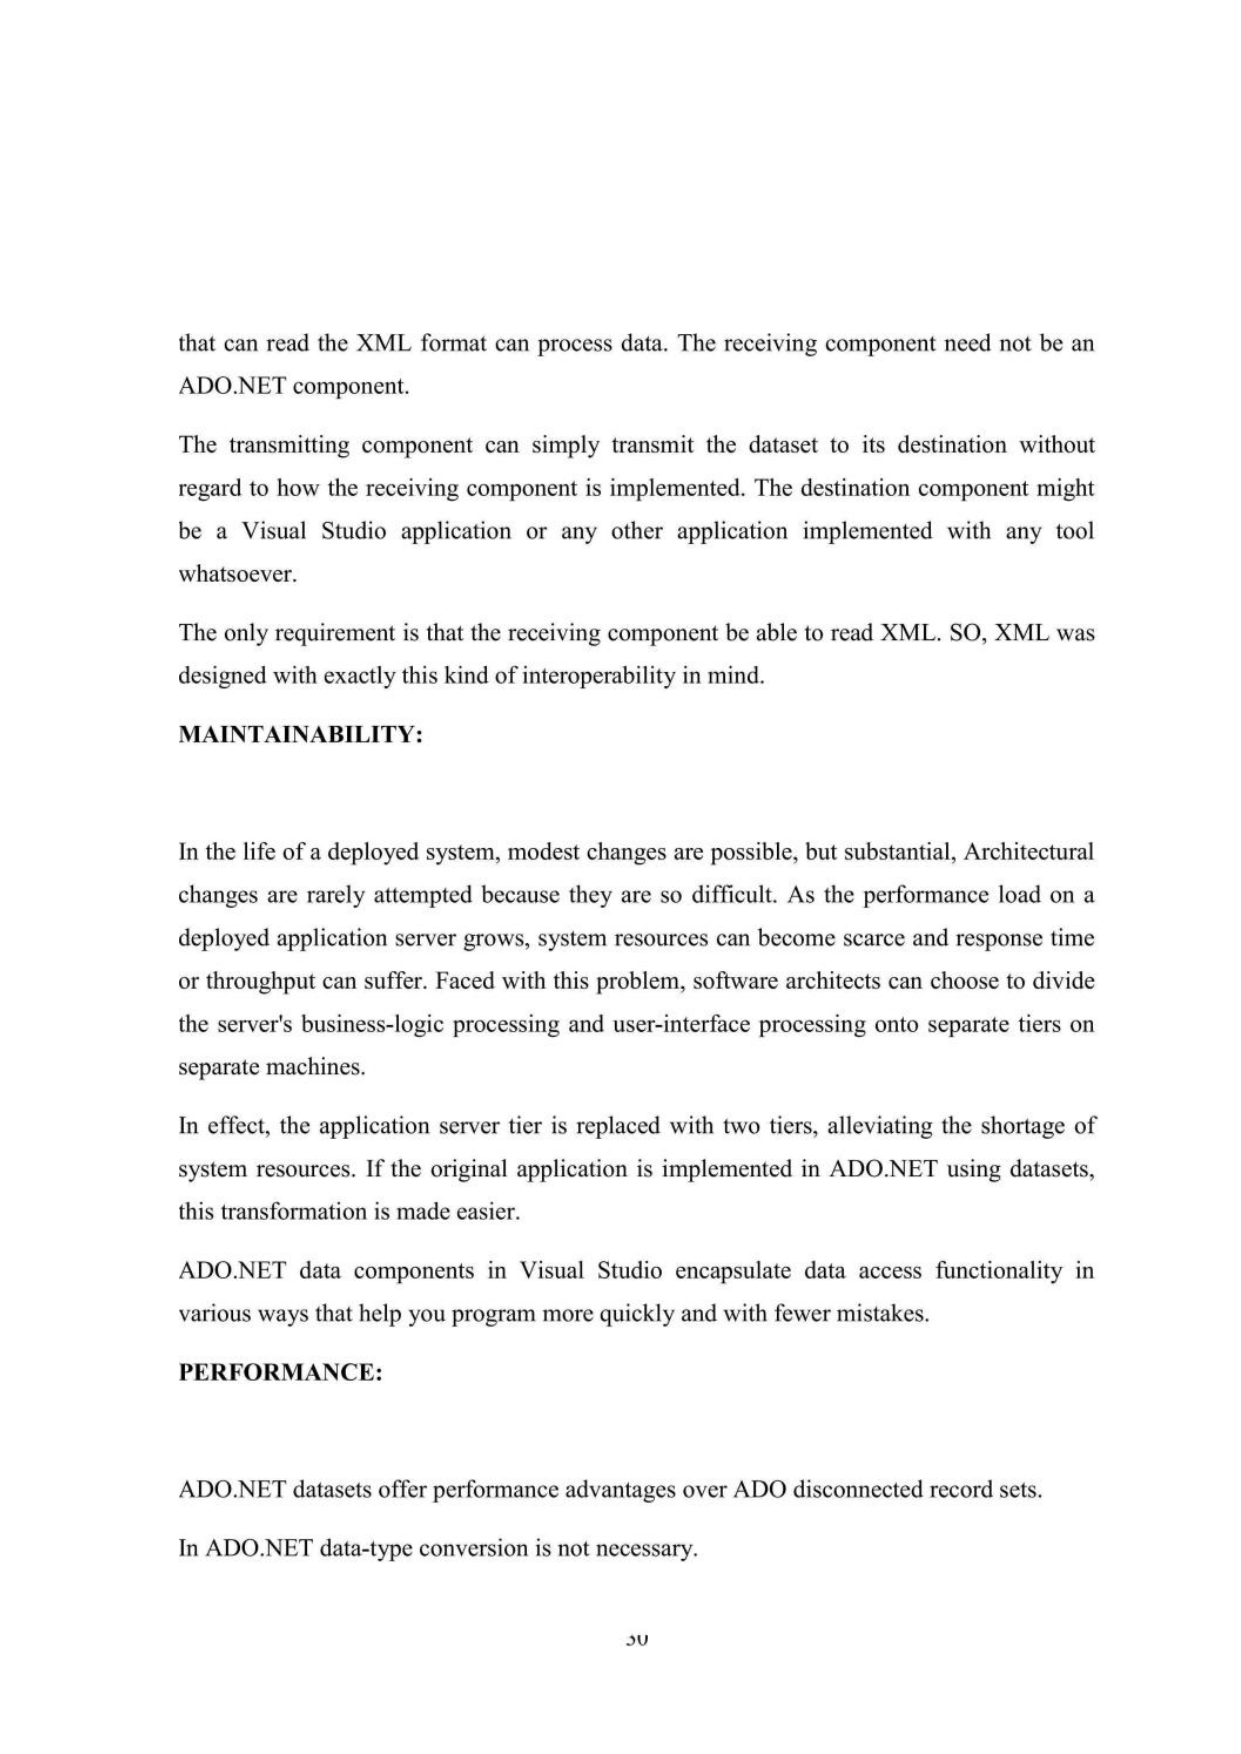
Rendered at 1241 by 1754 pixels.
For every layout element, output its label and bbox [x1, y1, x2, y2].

picture [178, 333, 1100, 1647]
